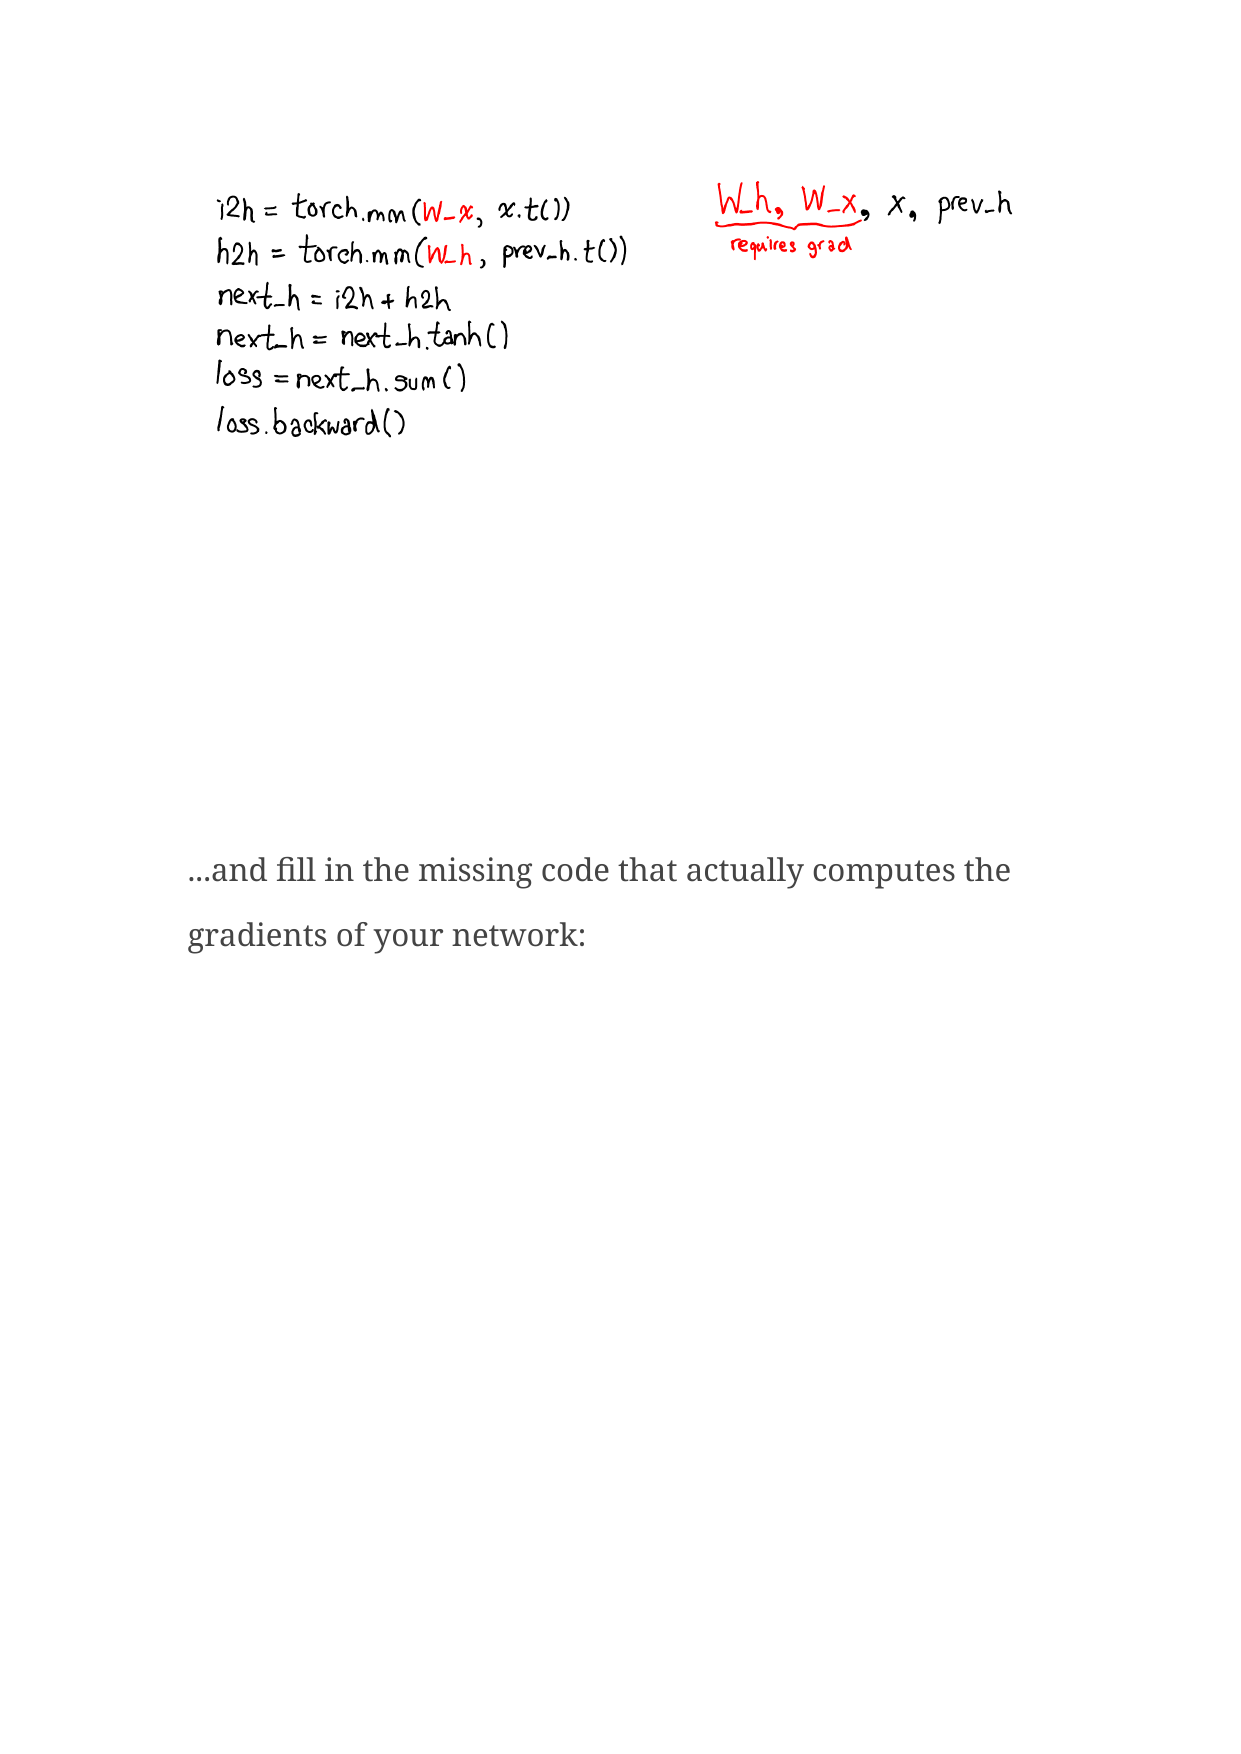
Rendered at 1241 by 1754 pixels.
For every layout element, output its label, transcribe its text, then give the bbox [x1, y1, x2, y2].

picture [187, 162, 1054, 812]
text ...and fill in the missing code that actually computes the gradients of your network: [187, 837, 1053, 967]
